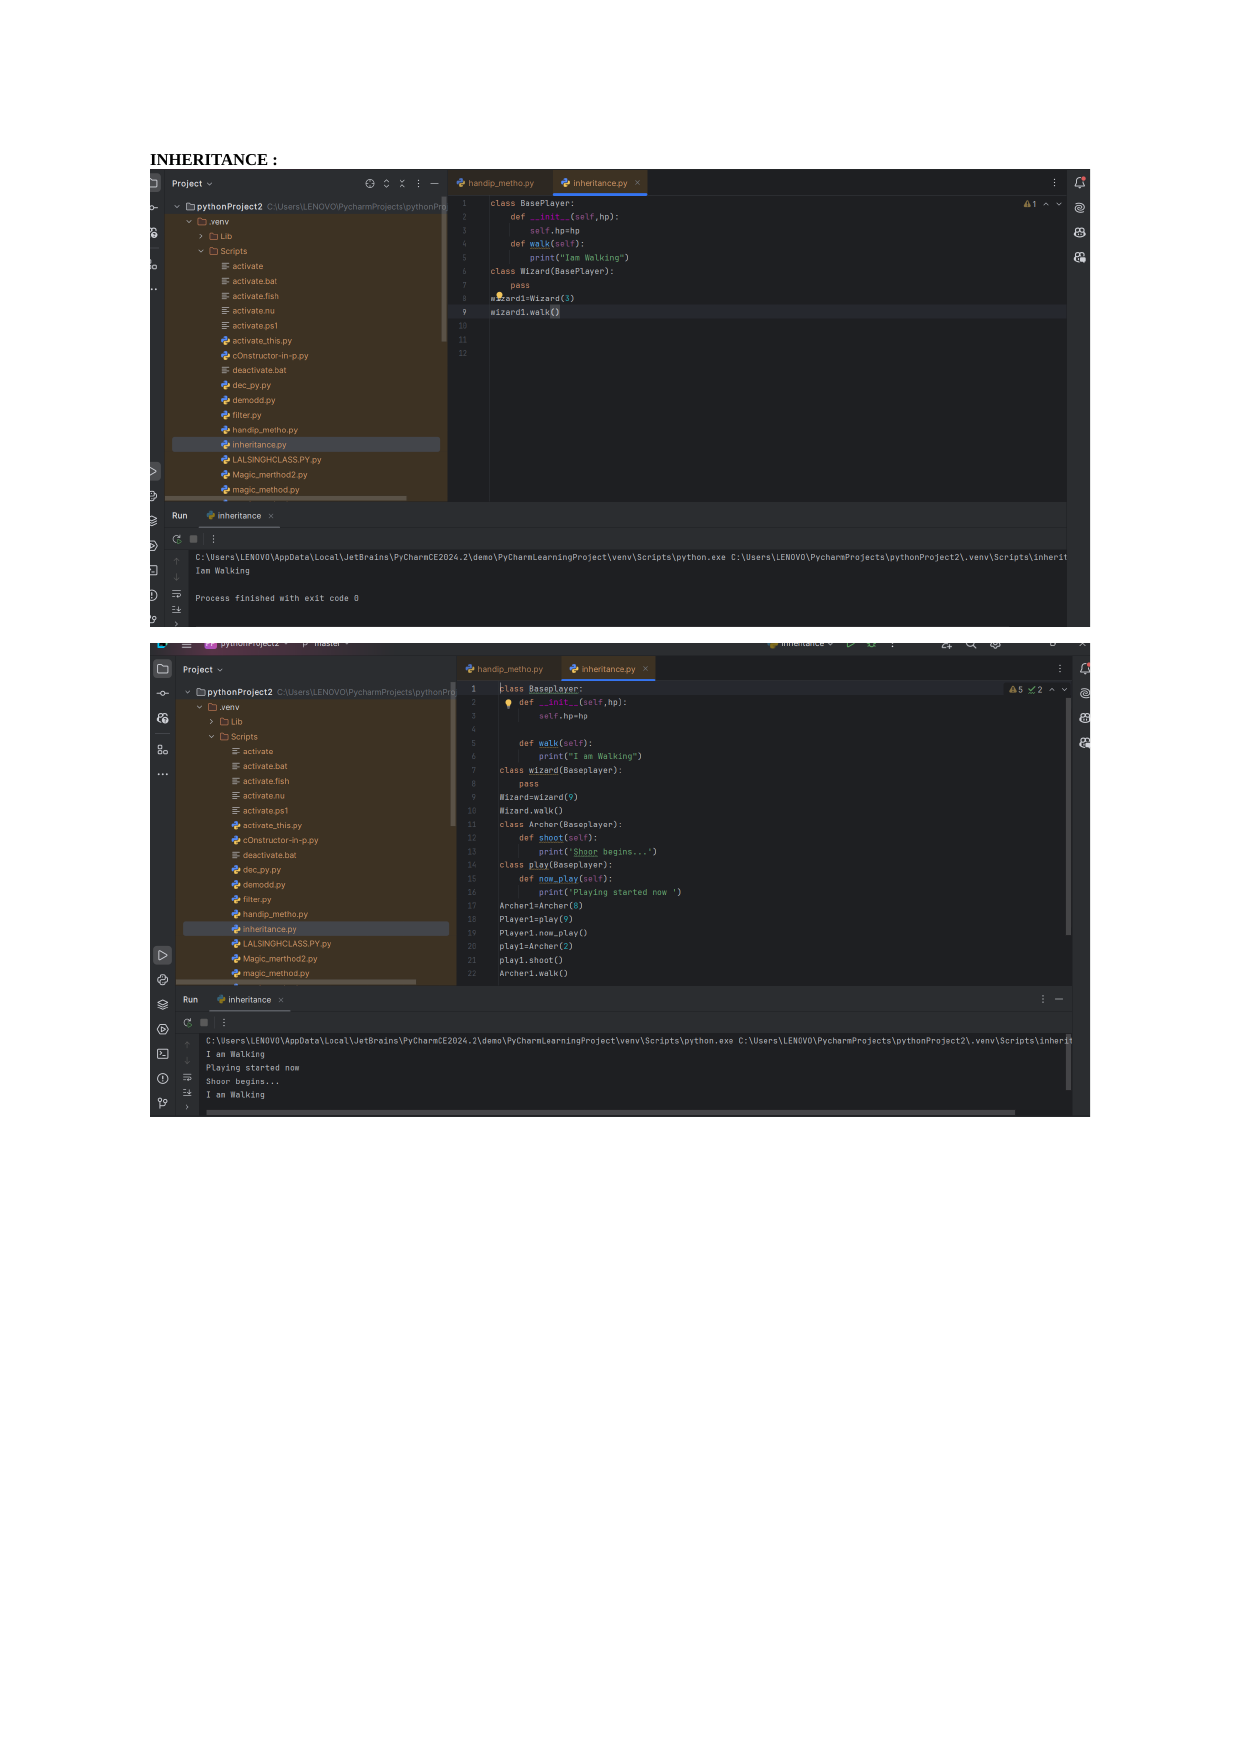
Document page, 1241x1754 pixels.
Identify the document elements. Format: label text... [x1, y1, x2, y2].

text INHERITANCE : [150, 150, 1090, 169]
picture [150, 169, 1091, 627]
picture [150, 643, 1091, 1117]
